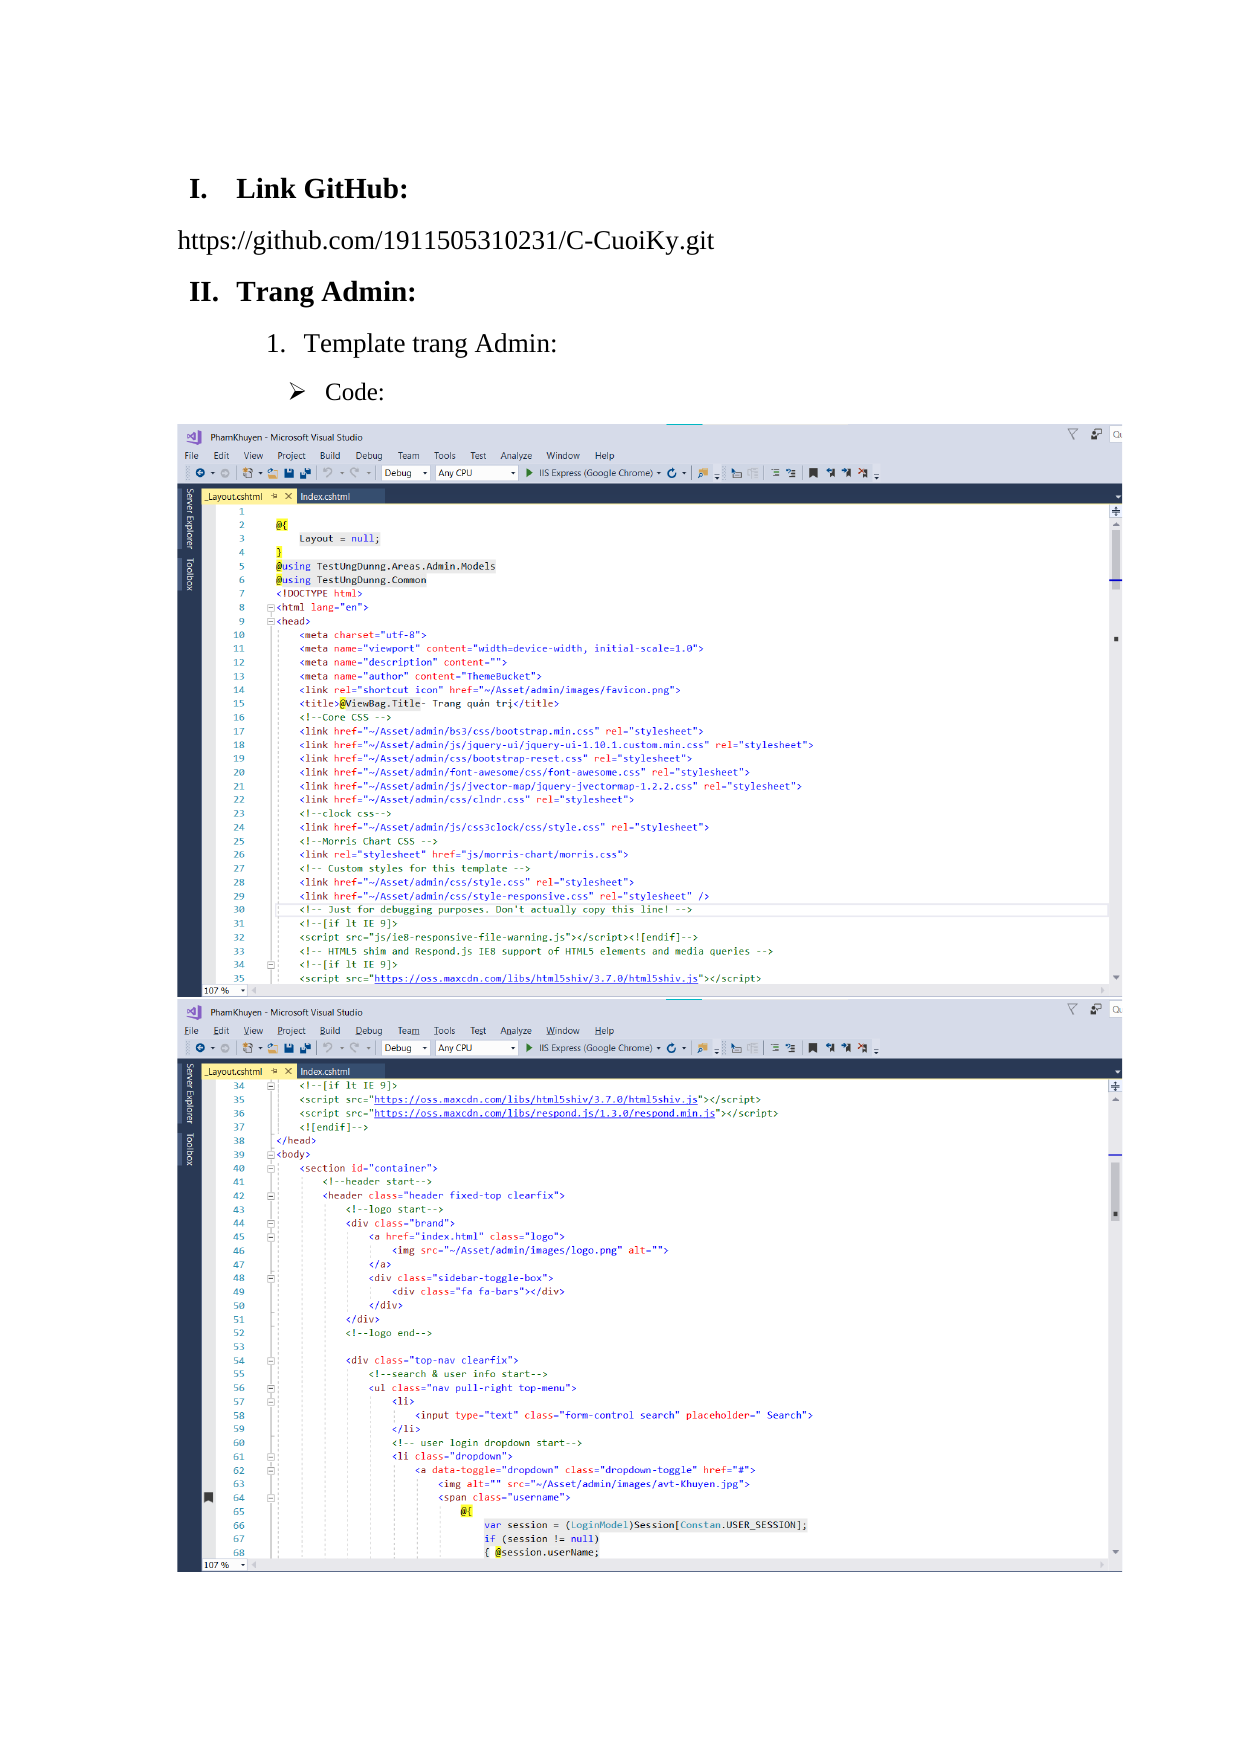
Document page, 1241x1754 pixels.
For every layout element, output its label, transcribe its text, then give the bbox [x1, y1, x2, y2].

picture [177, 999, 1123, 1572]
text Trang Admin: [189, 274, 1122, 307]
text https://github.com/1911505310231/C-CuoiKy.git [177, 224, 1122, 255]
text Template trang Admin: [266, 327, 1122, 358]
text Code: [287, 377, 1122, 406]
picture [177, 424, 1123, 997]
text Link GitHub: [189, 171, 1122, 204]
